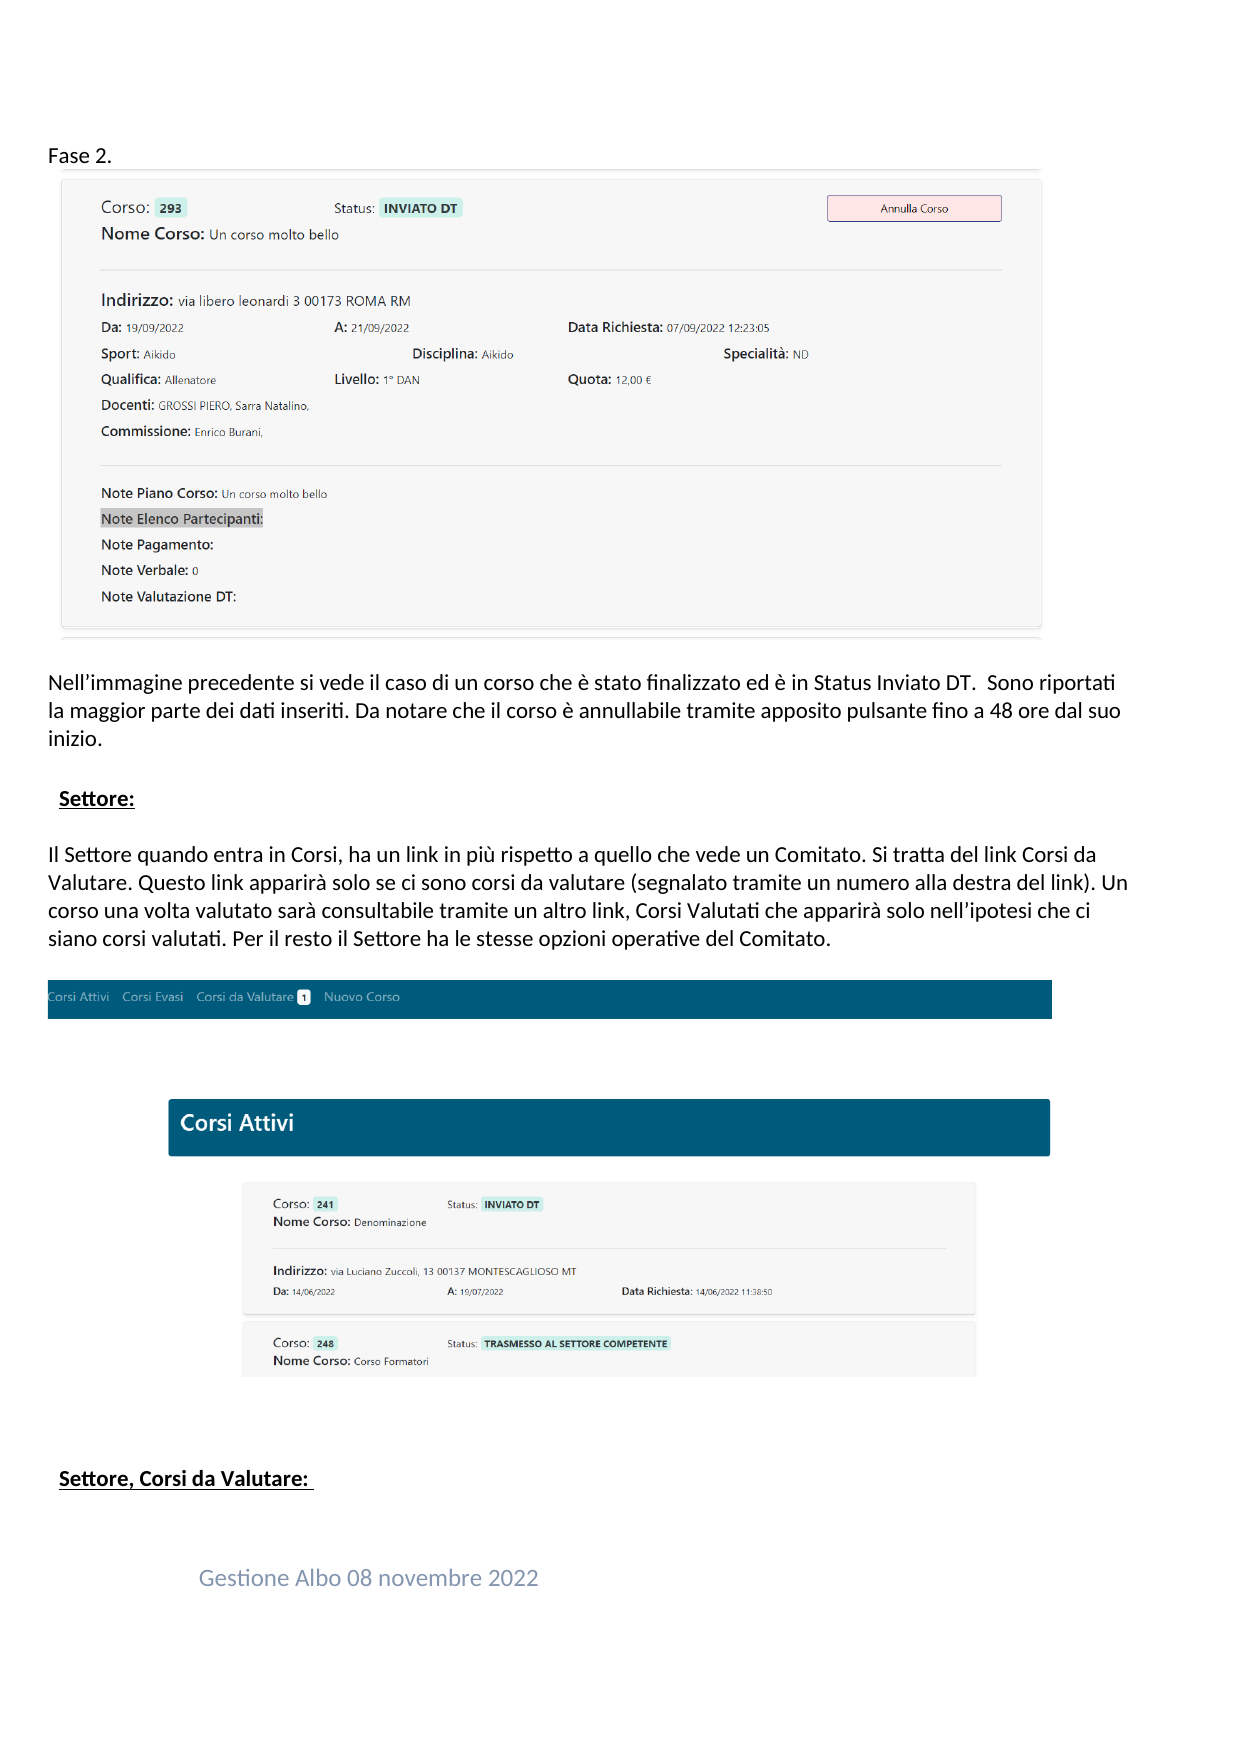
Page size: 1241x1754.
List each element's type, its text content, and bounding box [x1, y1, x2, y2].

picture [47, 1020, 1052, 1377]
picture [298, 990, 310, 1004]
subtitle Settore, Corsi da Valutare: [59, 1464, 1134, 1493]
text Nell’immagine precedente si vede il caso di un corso che è stato finalizzato ed è in Status Inviato DT. Sono riportati la maggior parte dei dati inseriti. Da notare che il corso è annullabile tramite apposito pulsante fino a 48 ore dal suo inizio. [48, 668, 1134, 752]
picture [47, 169, 1052, 640]
subtitle Settore: [59, 784, 1134, 812]
text Il Settore quando entra in Corsi, ha un link in più rispetto a quello che vede un Comitato. Si tratta del link Corsi da Valutare. Questo link apparirà solo se ci sono corsi da valutare (segnalato tramite un numero alla destra del link). Un corso una volta valutato sarà consultabile tramite un altro link, Corsi Valutati che apparirà solo nell’ipotesi che ci siano corsi valutati. Per il resto il Settore ha le stesse opzioni operative del Comitato. [48, 840, 1134, 952]
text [48, 142, 1134, 170]
